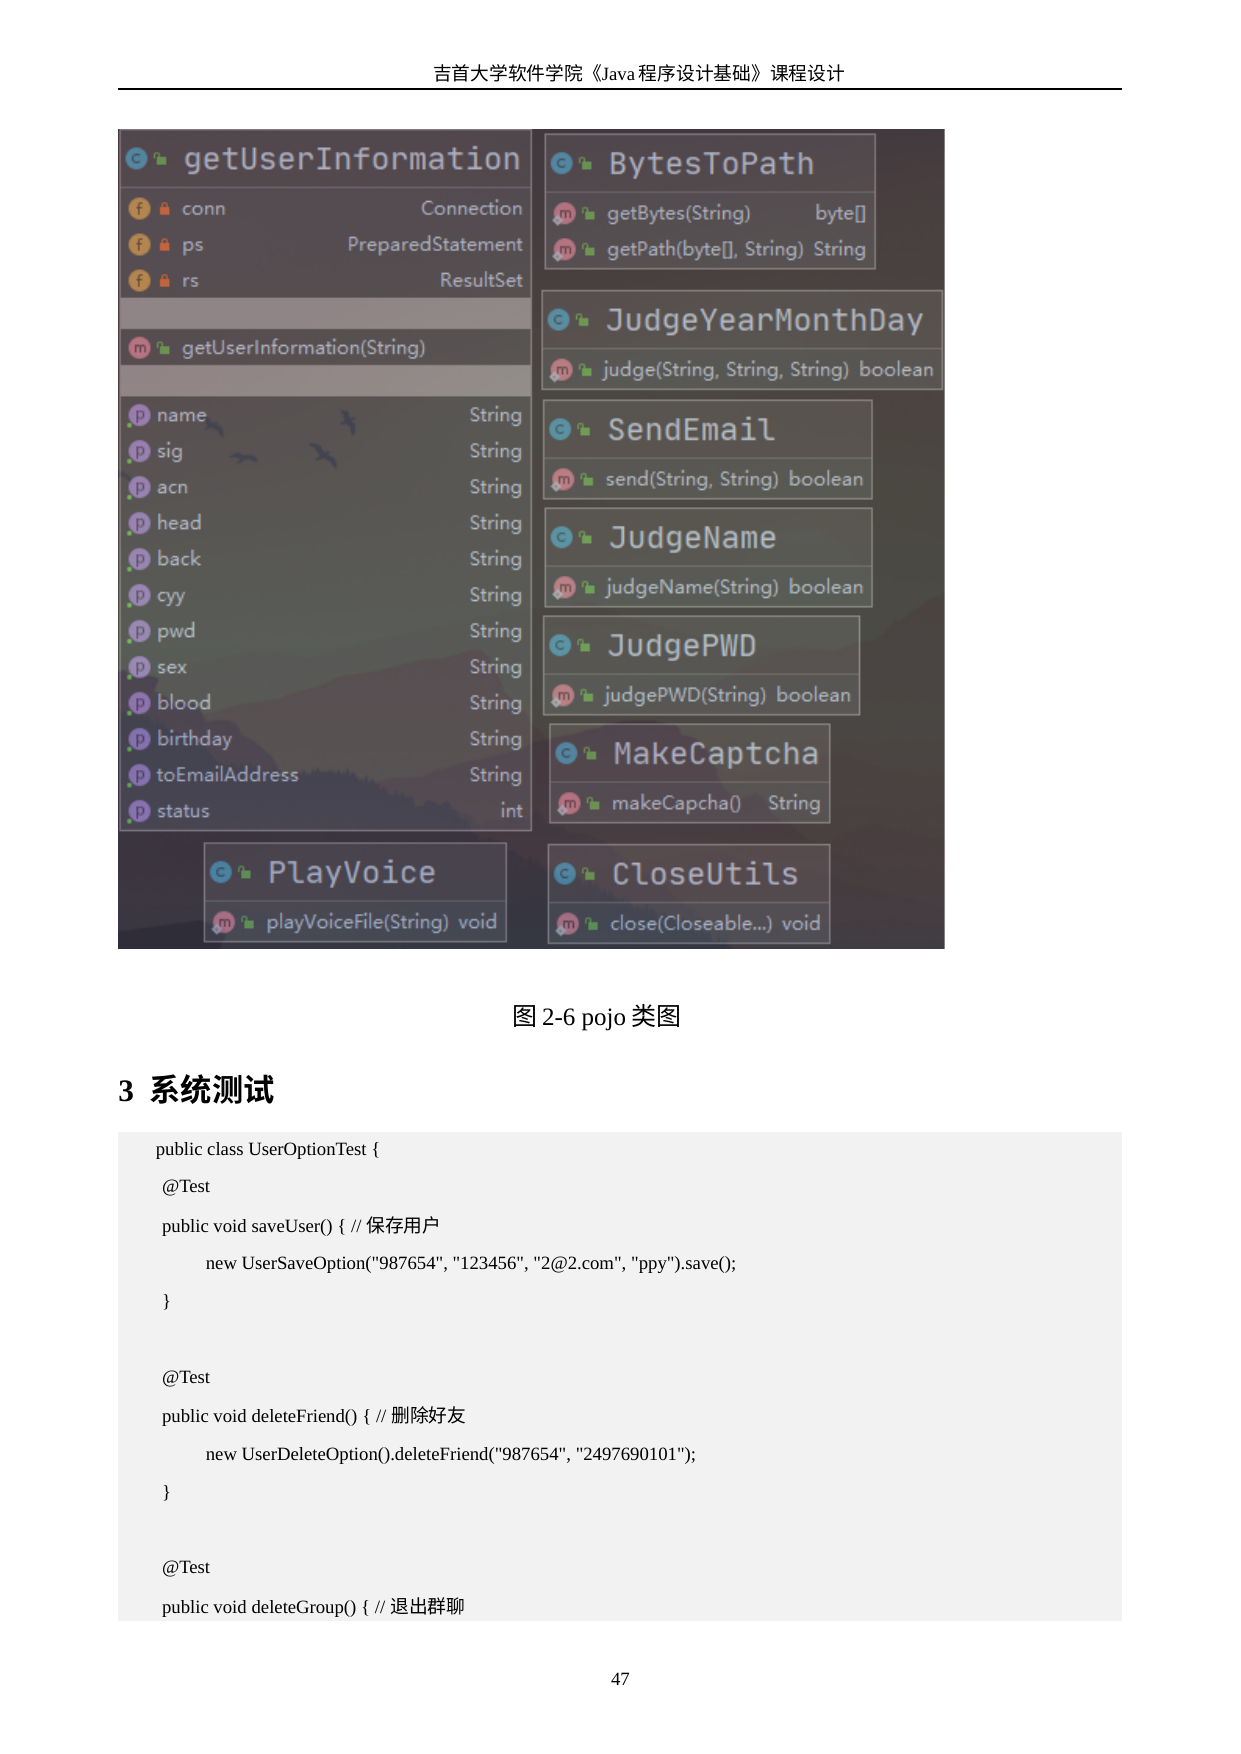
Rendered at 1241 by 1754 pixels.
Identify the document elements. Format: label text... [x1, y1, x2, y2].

text @Test [118, 1170, 1122, 1202]
text new UserDeleteOption().deleteFriend("987654", "2497690101"); [118, 1437, 1122, 1470]
text public void deleteGroup() { // 退出群聊 [118, 1589, 1122, 1621]
text } [118, 1285, 1122, 1317]
text public class UserOptionTest { [118, 1132, 1122, 1164]
text public void deleteFriend() { // 删除好友 [118, 1398, 1122, 1431]
text } [118, 1475, 1122, 1508]
text new UserSaveOption("987654", "123456", "2@2.com", "ppy").save(); [118, 1247, 1122, 1279]
subtitle 3 系统测试 [118, 1056, 1122, 1121]
picture [118, 129, 945, 949]
text @Test [118, 1360, 1122, 1393]
text @Test [118, 1551, 1122, 1583]
text public void saveUser() { // 保存用户 [118, 1208, 1122, 1240]
text 图2-6 pojo类图 [468, 982, 1122, 1047]
